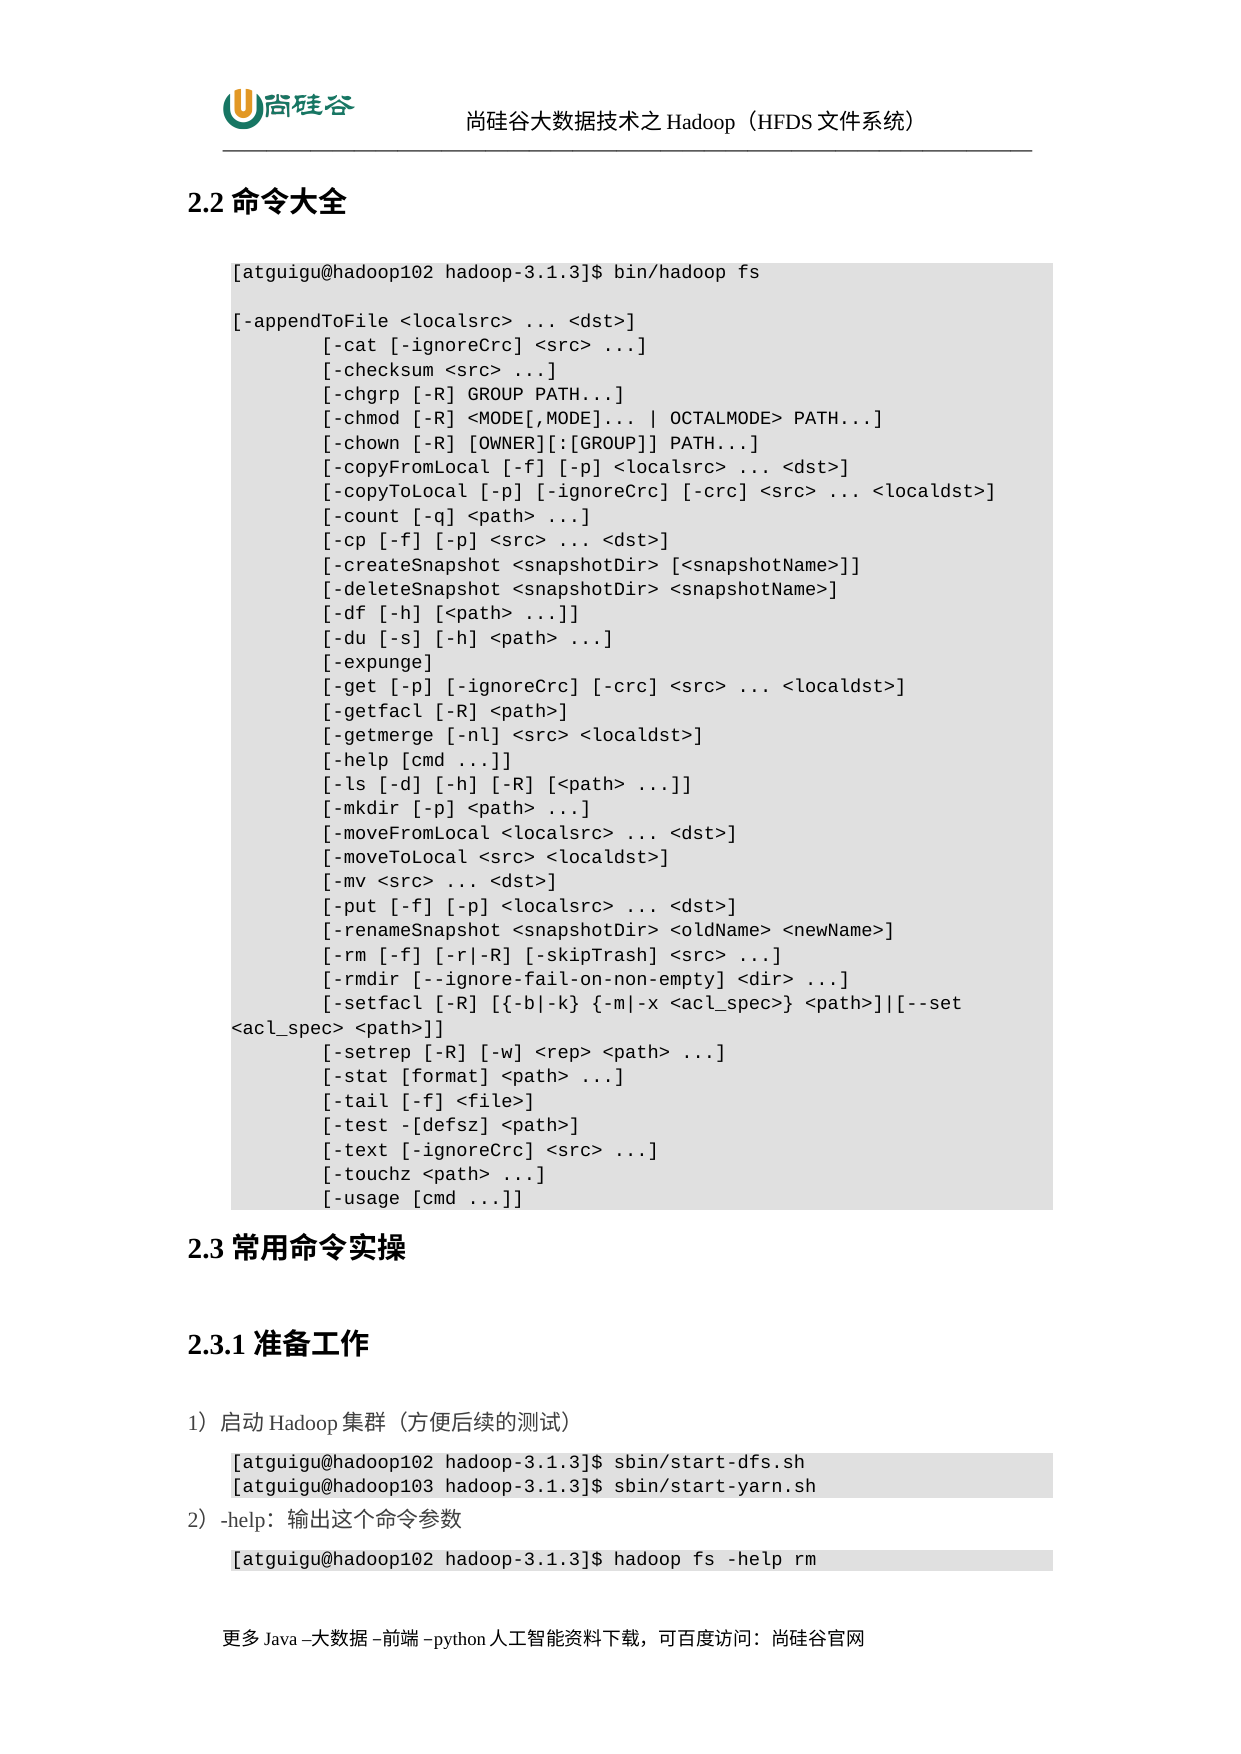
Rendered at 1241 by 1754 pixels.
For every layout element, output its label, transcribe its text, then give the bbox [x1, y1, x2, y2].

subtitle 2.3.1 准备工作 [187, 1309, 1053, 1374]
text [-usage [cmd ...]] [231, 1189, 1053, 1210]
text [-chgrp [-R] GROUP PATH...] [231, 385, 1053, 406]
text [-touchz <path> ...] [231, 1165, 1053, 1186]
text [-moveToLocal <src> <localdst>] [231, 848, 1053, 869]
text [-put [-f] [-p] <localsrc> ... <dst>] [231, 897, 1053, 918]
text [-chown [-R] [OWNER][:[GROUP]] PATH...] [231, 433, 1053, 455]
text [atguigu@hadoop102 hadoop-3.1.3]$ sbin/start-dfs.sh [231, 1453, 1053, 1474]
text [-getfacl [-R] <path>] [231, 702, 1053, 723]
text [-ls [-d] [-h] [-R] [<path> ...]] [231, 775, 1053, 796]
list 1）启动Hadoop集群（方便后续的测试） [187, 1404, 1053, 1437]
text [-checksum <src> ...] [231, 360, 1053, 382]
text [atguigu@hadoop102 hadoop-3.1.3]$ hadoop fs -help rm [231, 1550, 1053, 1571]
text [-getmerge [-nl] <src> <localdst>] [231, 726, 1053, 747]
text [-mv <src> ... <dst>] [231, 872, 1053, 893]
text [-renameSnapshot <snapshotDir> <oldName> <newName>] [231, 921, 1053, 942]
text [-setfacl [-R] [{-b|-k} {-m|-x <acl_spec>} <path>]|[--set <acl_spec> <path>]] [231, 994, 1053, 1040]
text [-rm [-f] [-r|-R] [-skipTrash] <src> ...] [231, 945, 1053, 967]
list 2）-help：输出这个命令参数 [187, 1501, 1053, 1534]
text [-moveFromLocal <localsrc> ... <dst>] [231, 823, 1053, 845]
subtitle 2.2 命令大全 [187, 167, 1053, 232]
text [-expunge] [231, 653, 1053, 674]
text [-chmod [-R] <MODE[,MODE]... | OCTALMODE> PATH...] [231, 409, 1053, 430]
text [-get [-p] [-ignoreCrc] [-crc] <src> ... <localdst>] [231, 677, 1053, 698]
text [-appendToFile <localsrc> ... <dst>] [231, 312, 1053, 333]
text [-help [cmd ...]] [231, 750, 1053, 772]
text [-cp [-f] [-p] <src> ... <dst>] [231, 531, 1053, 552]
text [-rmdir [--ignore-fail-on-non-empty] <dir> ...] [231, 970, 1053, 991]
text [-copyFromLocal [-f] [-p] <localsrc> ... <dst>] [231, 458, 1053, 479]
text [-copyToLocal [-p] [-ignoreCrc] [-crc] <src> ... <localdst>] [231, 482, 1053, 503]
text [-deleteSnapshot <snapshotDir> <snapshotName>] [231, 580, 1053, 601]
text [-setrep [-R] [-w] <rep> <path> ...] [231, 1043, 1053, 1064]
text [-cat [-ignoreCrc] <src> ...] [231, 336, 1053, 357]
picture [222, 88, 356, 130]
subtitle 2.3 常用命令实操 [187, 1213, 1053, 1278]
text [-du [-s] [-h] <path> ...] [231, 628, 1053, 650]
text [atguigu@hadoop103 hadoop-3.1.3]$ sbin/start-yarn.sh [231, 1477, 1053, 1498]
text [-count [-q] <path> ...] [231, 507, 1053, 528]
text [-tail [-f] <file>] [231, 1092, 1053, 1113]
text [atguigu@hadoop102 hadoop-3.1.3]$ bin/hadoop fs [231, 263, 1053, 284]
text [-text [-ignoreCrc] <src> ...] [231, 1140, 1053, 1162]
text [-mkdir [-p] <path> ...] [231, 799, 1053, 820]
text [-df [-h] [<path> ...]] [231, 604, 1053, 625]
text [-stat [format] <path> ...] [231, 1067, 1053, 1088]
text [-test -[defsz] <path>] [231, 1116, 1053, 1137]
text [-createSnapshot <snapshotDir> [<snapshotName>]] [231, 555, 1053, 577]
